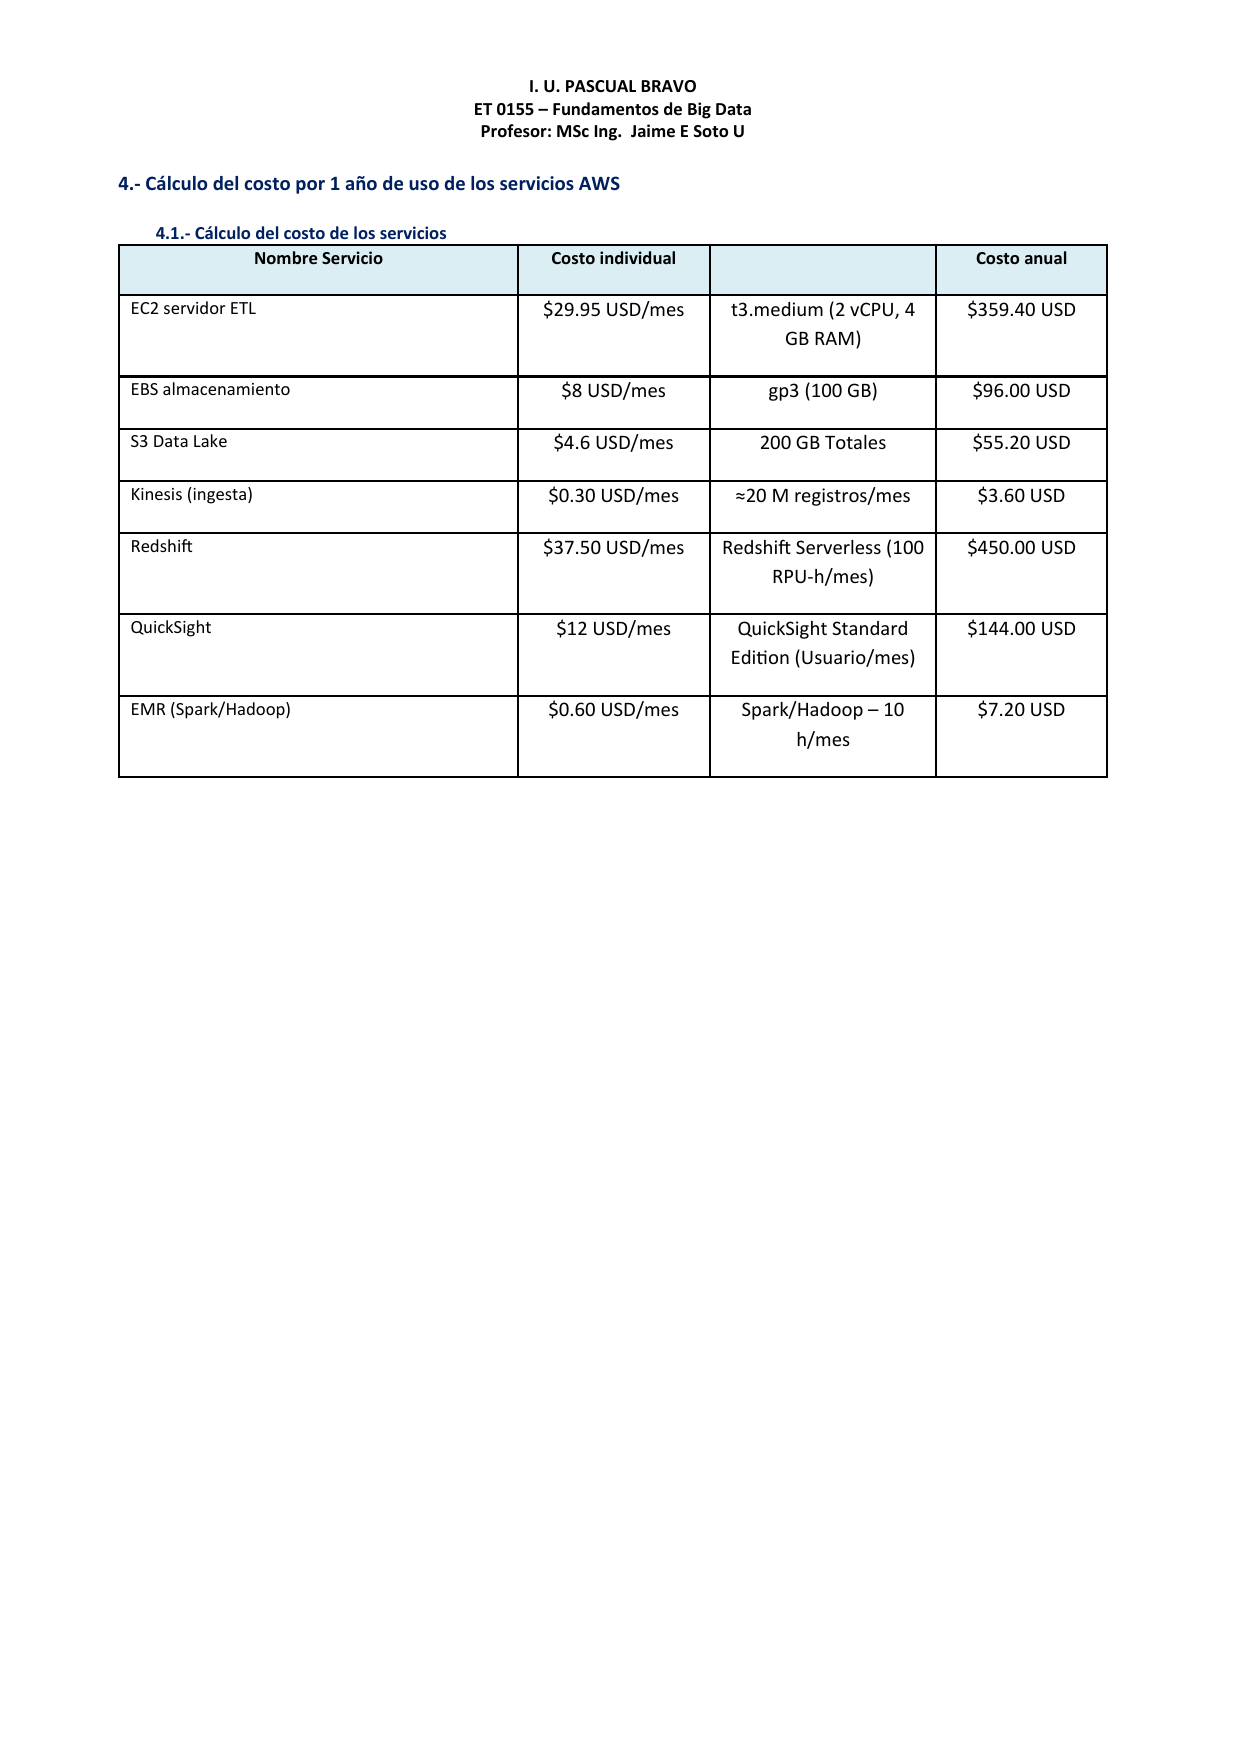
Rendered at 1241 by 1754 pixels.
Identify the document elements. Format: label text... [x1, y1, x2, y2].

text 4.1.- Cálculo del costo de los servicios [118, 221, 1107, 244]
table_cell Redshift Serverless (100 RPU-h/mes) [711, 534, 935, 613]
table_header Costo individual [519, 246, 709, 294]
table_cell $0.60 USD/mes [519, 697, 709, 776]
table_cell EC2 servidor ETL [120, 296, 517, 375]
table_cell $29.95 USD/mes [519, 296, 709, 375]
table_header Costo anual [937, 246, 1106, 294]
table_cell t3.medium (2 vCPU, 4 GB RAM) [711, 296, 935, 375]
table_cell Spark/Hadoop – 10 h/mes [711, 697, 935, 776]
table_cell $12 USD/mes [519, 615, 709, 694]
table_cell $450.00 USD [937, 534, 1106, 613]
table_cell QuickSight Standard Edition (Usuario/mes) [711, 615, 935, 694]
table_cell EBS almacenamiento [120, 378, 517, 427]
table_cell Redshift [120, 534, 517, 613]
table_cell EMR (Spark/Hadoop) [120, 697, 517, 776]
table_cell $55.20 USD [937, 430, 1106, 480]
table_cell $4.6 USD/mes [519, 430, 709, 480]
table_cell $8 USD/mes [519, 378, 709, 427]
table_cell $3.60 USD [937, 482, 1106, 532]
table_cell $7.20 USD [937, 697, 1106, 776]
text 4.- Cálculo del costo por 1 año de uso de los servicios AWS [118, 171, 1107, 196]
table_cell $96.00 USD [937, 378, 1106, 427]
table_cell $37.50 USD/mes [519, 534, 709, 613]
table_cell gp3 (100 GB) [711, 378, 935, 427]
table_cell $359.40 USD [937, 296, 1106, 375]
table_cell 200 GB Totales [711, 430, 935, 480]
table_cell $0.30 USD/mes [519, 482, 709, 532]
table_cell $144.00 USD [937, 615, 1106, 694]
table_cell Kinesis (ingesta) [120, 482, 517, 532]
table_cell S3 Data Lake [120, 430, 517, 480]
table_cell QuickSight [120, 615, 517, 694]
table_header [711, 246, 935, 294]
table_cell ≈20 M registros/mes [711, 482, 935, 532]
table_header Nombre Servicio [120, 246, 517, 294]
